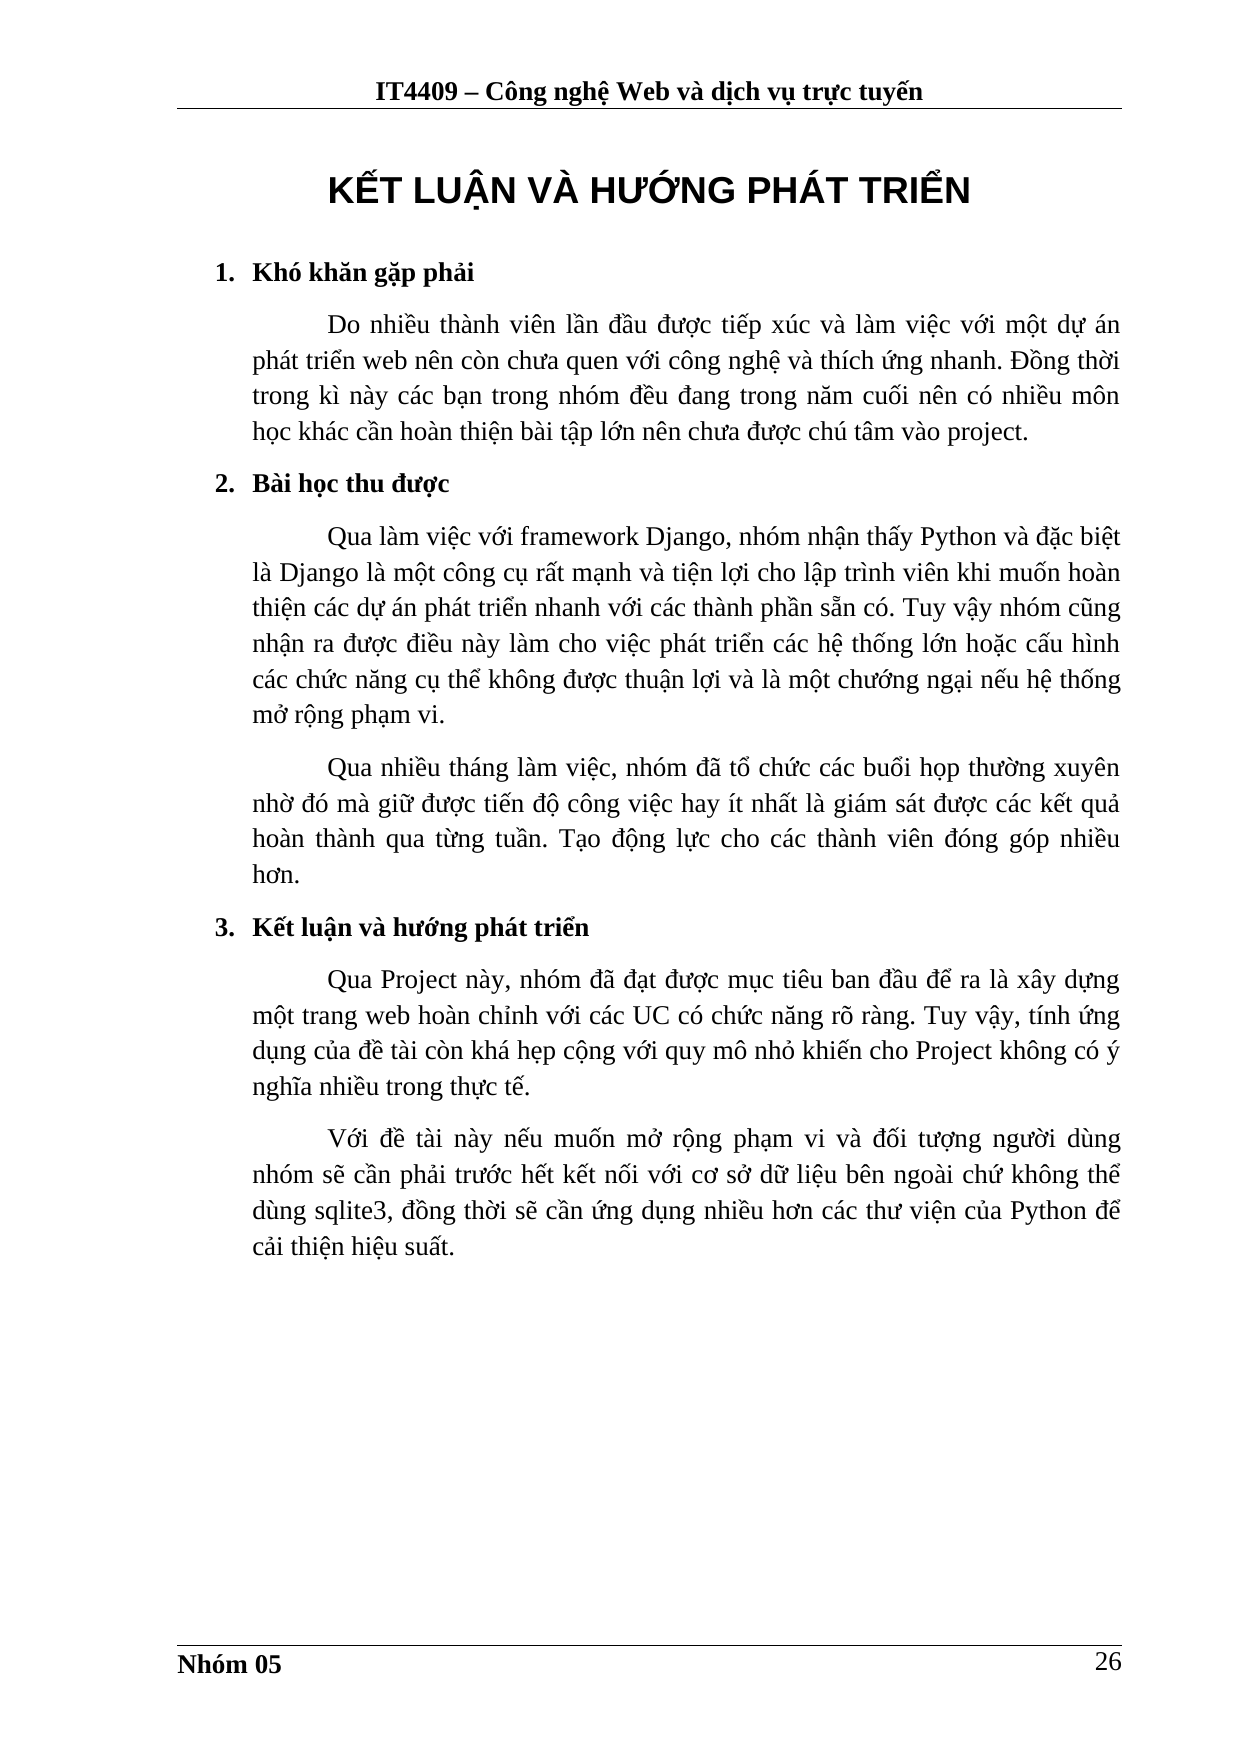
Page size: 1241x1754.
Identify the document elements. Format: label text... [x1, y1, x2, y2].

text Với đề tài này nếu muốn mở rộng phạm vi và đối tượng người dùng nhóm sẽ cần phải trước hết kết nối với cơ sở dữ liệu bên ngoài chứ không thể dùng sqlite3, đồng thời sẽ cần ứng dụng nhiều hơn các thư viện của Python để cải thiện hiệu suất. [252, 1123, 1122, 1261]
list Kết luận và hướng phát triển [214, 911, 1122, 942]
text Qua nhiều tháng làm việc, nhóm đã tổ chức các buổi họp thường xuyên nhờ đó mà giữ được tiến độ công việc hay ít nhất là giám sát được các kết quả hoàn thành qua từng tuần. Tạo động lực cho các thành viên đóng góp nhiều hơn. [252, 751, 1122, 889]
text Qua làm việc với framework Django, nhóm nhận thấy Python và đặc biệt là Django là một công cụ rất mạnh và tiện lợi cho lập trình viên khi muốn hoàn thiện các dự án phát triển nhanh với các thành phần sẵn có. Tuy vậy nhóm cũng nhận ra được điều này làm cho việc phát triển các hệ thống lớn hoặc cấu hình các chức năng cụ thể không được thuận lợi và là một chướng ngại nếu hệ thống mở rộng phạm vi. [252, 520, 1122, 730]
list Bài học thu được [214, 468, 1122, 499]
text Qua Project này, nhóm đã đạt được mục tiêu ban đầu để ra là xây dựng một trang web hoàn chỉnh với các UC có chức năng rõ ràng. Tuy vậy, tính ứng dụng của đề tài còn khá hẹp cộng với quy mô nhỏ khiến cho Project không có ý nghĩa nhiều trong thực tế. [252, 963, 1122, 1101]
text KẾT LUẬN VÀ HƯỚNG PHÁT TRIỂN [177, 168, 1122, 212]
text Do nhiều thành viên lần đầu được tiếp xúc và làm việc với một dự án phát triển web nên còn chưa quen với công nghệ và thích ứng nhanh. Đồng thời trong kì này các bạn trong nhóm đều đang trong năm cuối nên có nhiều môn học khác cần hoàn thiện bài tập lớn nên chưa được chú tâm vào project. [252, 308, 1122, 446]
list Khó khăn gặp phải [214, 256, 1122, 287]
